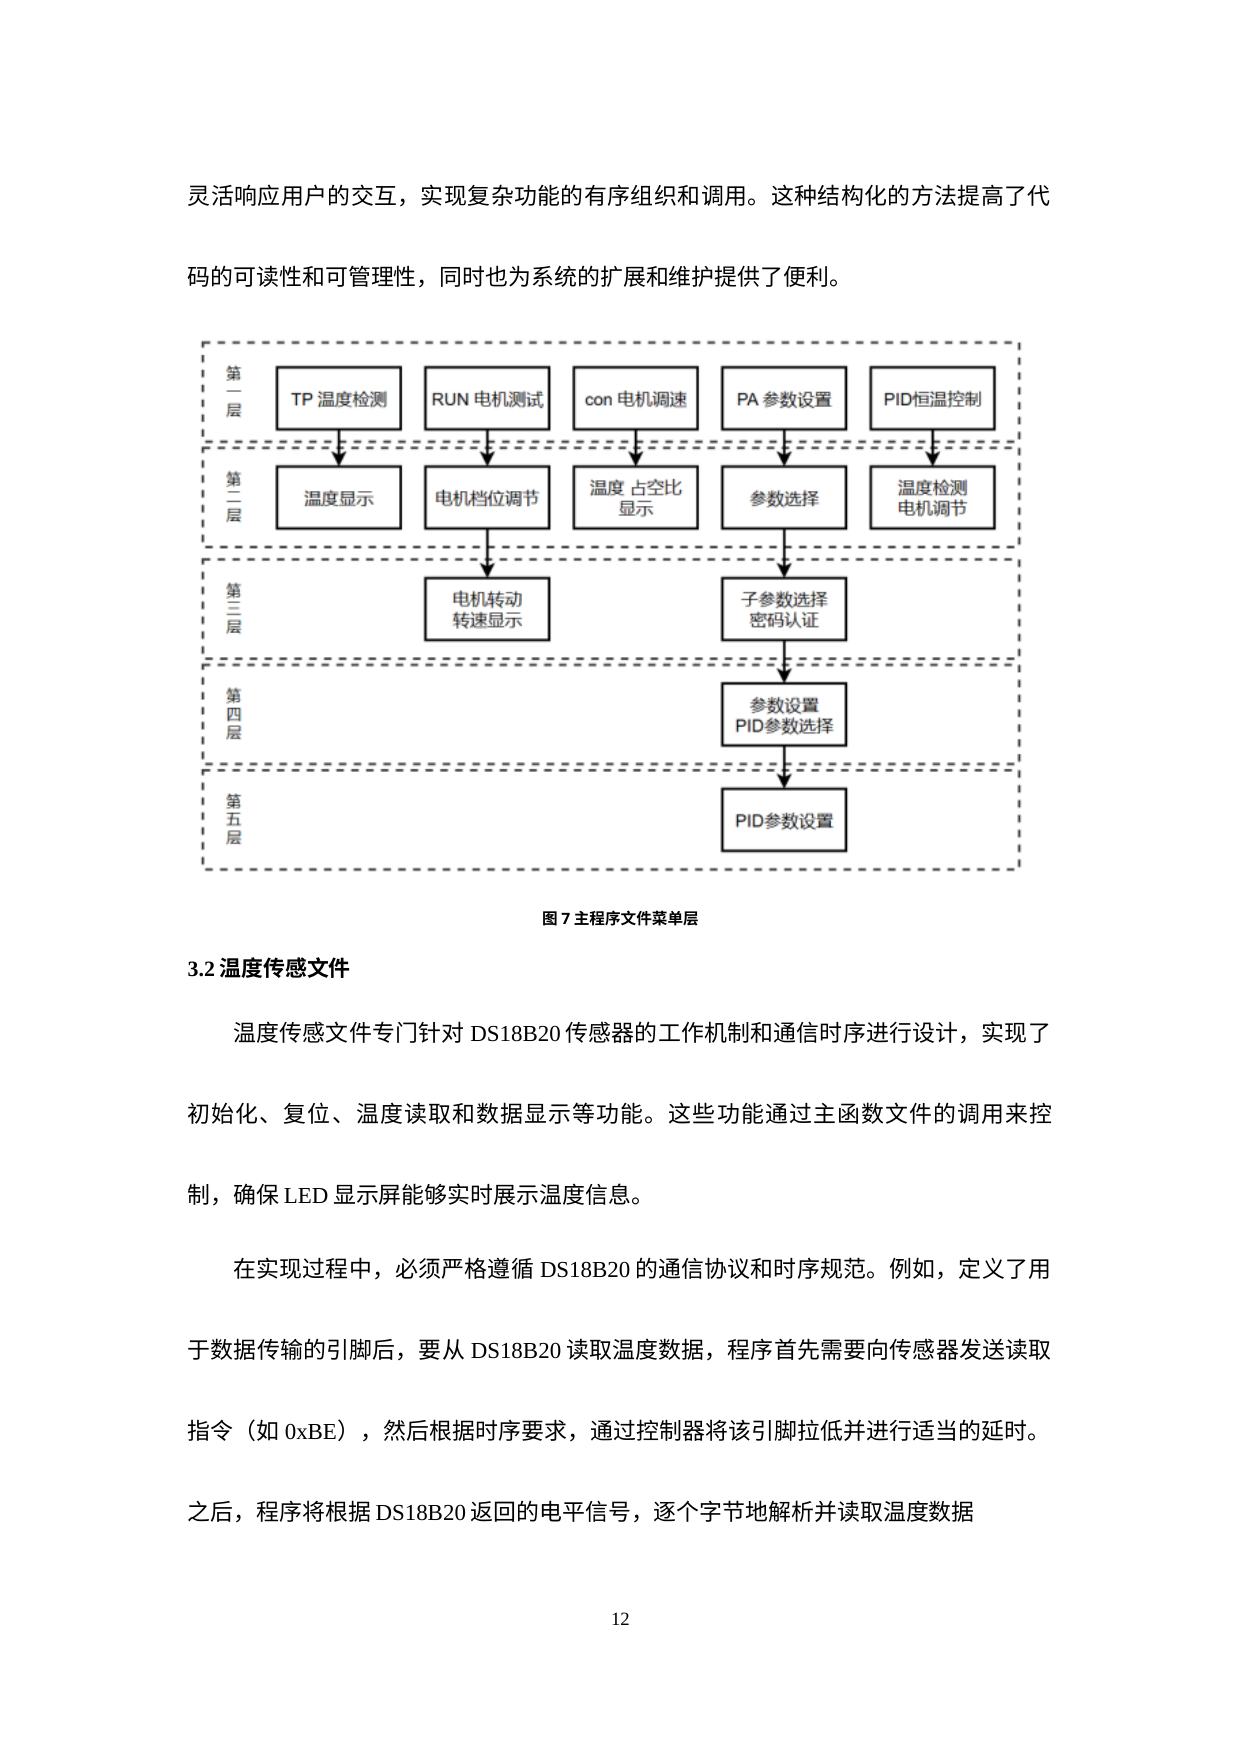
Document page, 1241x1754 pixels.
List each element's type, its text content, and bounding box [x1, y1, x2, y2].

text 温度传感文件专门针对DS18B20传感器的工作机制和通信时序进行设计，实现了初始化、复位、温度读取和数据显示等功能。这些功能通过主函数文件的调用来控制，确保LED显示屏能够实时展示温度信息。 [187, 999, 1053, 1226]
text 在实现过程中，必须严格遵循DS18B20的通信协议和时序规范。例如，定义了用于数据传输的引脚后，要从DS18B20读取温度数据，程序首先需要向传感器发送读取指令（如0xBE），然后根据时序要求，通过控制器将该引脚拉低并进行适当的延时。之后，程序将根据DS18B20返回的电平信号，逐个字节地解析并读取温度数据 [187, 1235, 1053, 1543]
picture [187, 332, 1053, 885]
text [187, 162, 1053, 308]
text 3.2温度传感文件 [187, 950, 1053, 983]
list 图 7 主程序文件菜单层 [187, 901, 1053, 934]
